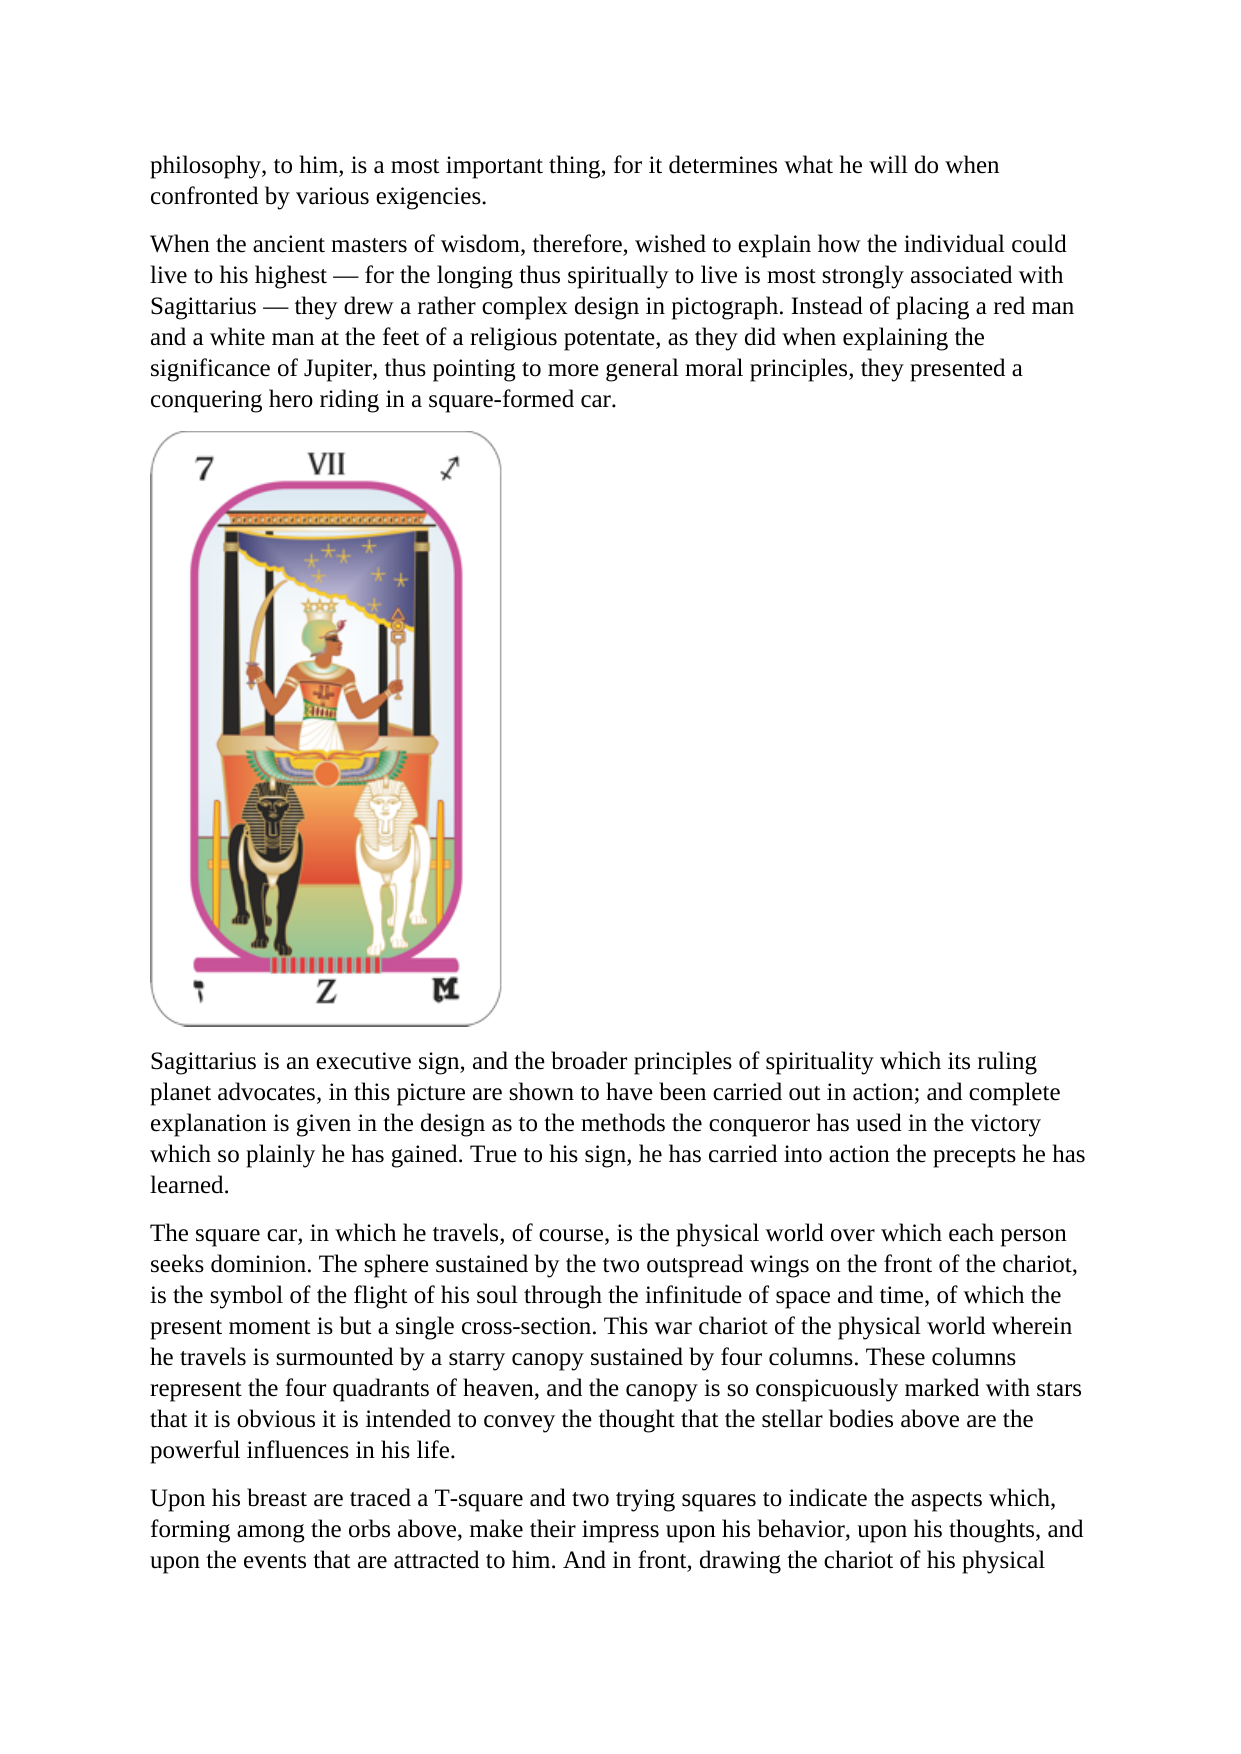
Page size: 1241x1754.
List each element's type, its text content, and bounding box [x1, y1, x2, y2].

text The square car, in which he travels, of course, is the physical world over which each person seeks dominion. The sphere sustained by the two outspread wings on the front of the chariot, is the symbol of the flight of his soul through the infinitude of space and time, of which the present moment is but a single cross-section. This war chariot of the physical world wherein he travels is surmounted by a starry canopy sustained by four columns. These columns represent the four quadrants of heaven, and the canopy is so conspicuously marked with stars that it is obvious it is intended to convey the thought that the stellar bodies above are the powerful influences in his life. [150, 1218, 1090, 1464]
text When the ancient masters of wisdom, therefore, wished to explain how the individual could live to his highest — for the longing thus spiritually to live is most strongly associated with Sagittarius — they drew a rather complex design in pictograph. Instead of placing a red man and a white man at the feet of a religious potentate, as they did when explaining the significance of Jupiter, thus pointing to more general moral principles, they presented a conquering hero riding in a square-formed car. [150, 229, 1090, 413]
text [150, 1483, 1090, 1573]
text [150, 150, 1090, 210]
picture [150, 431, 502, 1027]
text Sagittarius is an executive sign, and the broader principles of spirituality which its ruling planet advocates, in this picture are shown to have been carried out in action; and complete explanation is given in the design as to the methods the conqueror has used in the victory which so plainly he has gained. True to his sign, he has carried into action the precepts he has learned. [150, 1046, 1090, 1199]
